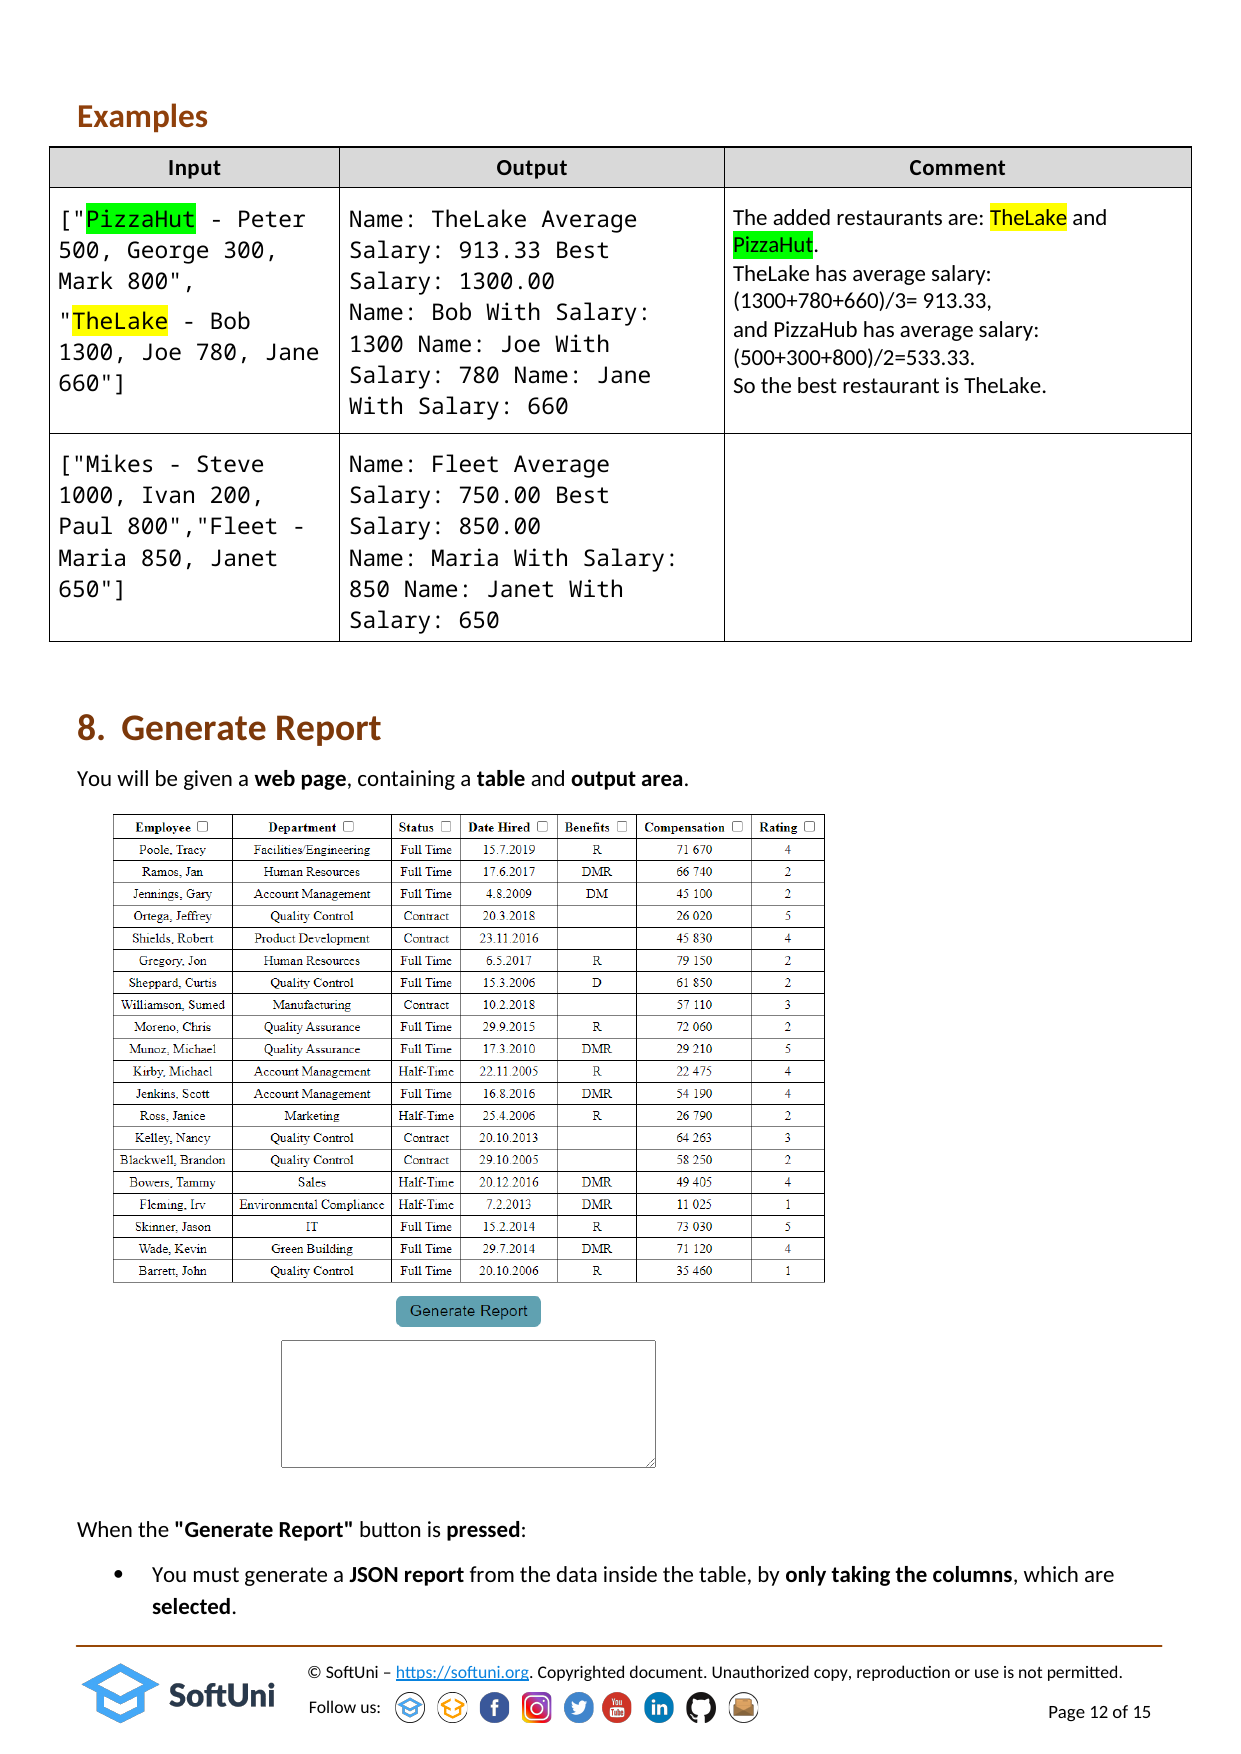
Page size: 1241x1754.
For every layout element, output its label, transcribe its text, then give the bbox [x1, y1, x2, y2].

table_cell [725, 434, 1191, 641]
table_header Output [340, 148, 724, 187]
picture [479, 1692, 510, 1723]
picture [644, 1714, 653, 1723]
picture [644, 1692, 653, 1701]
picture [75, 1658, 281, 1729]
table_cell The added restaurants are: TheLake and PizzaHut. TheLake has average salary: (1300+780+660)/3= 913.33, and PizzaHub has average salary: (500+300+800)/2=533.33. So the best restaurant is TheLake. [725, 188, 1191, 432]
table_cell Name: TheLake Average Salary: 913.33 Best Salary: 1300.00 Name: Bob With Salary: 1300 Name: Joe With Salary: 780 Name: Jane With Salary: 660 [340, 188, 724, 432]
list You must generate a JSON report from the data inside the table, by only taking the columns, which are selected. [114, 1560, 1163, 1620]
picture [665, 1714, 674, 1723]
picture [665, 1692, 674, 1701]
text You will be given a web page, containing a table and output area. [77, 764, 1163, 793]
text When the "Generate Report" button is pressed: [77, 1516, 1163, 1543]
picture [395, 1692, 425, 1723]
table_cell ["PizzaHut - Peter 500, George 300, Mark 800", "TheLake - Bob 1300, Joe 780, Jane 660"] [50, 188, 339, 432]
picture [658, 1705, 667, 1714]
table_cell Name: Fleet Average Salary: 750.00 Best Salary: 850.00 Name: Maria With Salary: 850 Name: Janet With Salary: 650 [340, 434, 724, 641]
table_header Input [50, 148, 339, 187]
picture [522, 1692, 552, 1723]
subtitle Examples [77, 95, 1163, 136]
picture [437, 1692, 468, 1723]
picture [76, 809, 858, 1499]
picture [686, 1692, 716, 1723]
picture [728, 1692, 759, 1723]
table_header Comment [725, 148, 1191, 187]
picture [602, 1692, 632, 1723]
table_cell ["Mikes - Steve 1000, Ivan 200, Paul 800","Fleet - Maria 850, Janet 650"] [50, 434, 339, 641]
picture [564, 1692, 594, 1723]
subtitle Generate Report [77, 703, 1163, 749]
